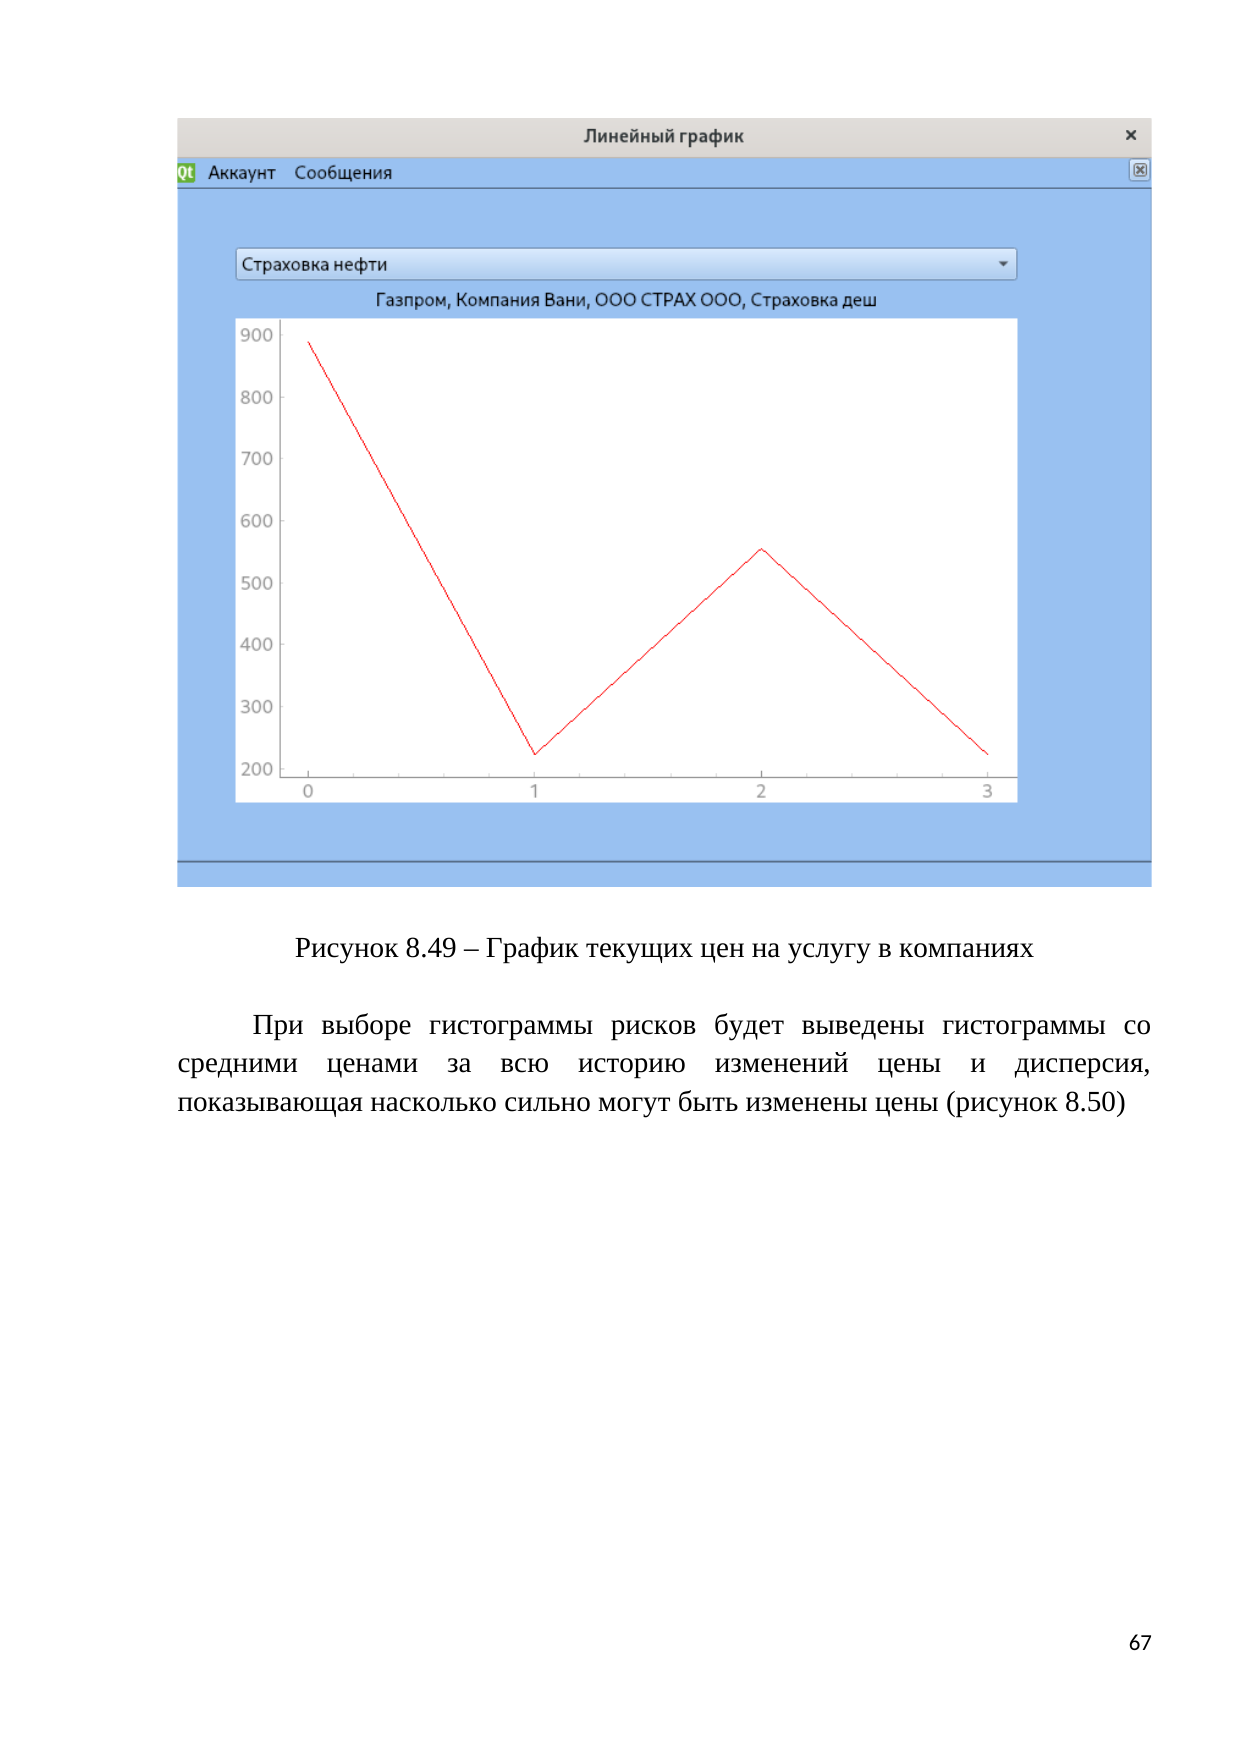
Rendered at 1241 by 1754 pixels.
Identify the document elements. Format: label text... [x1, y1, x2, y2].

picture [177, 118, 1152, 887]
text При выборе гистограммы рисков будет выведены гистограммы со средними ценами за всю историю изменений цены и дисперсия, показывающая насколько сильно могут быть изменены цены (рисунок 8.50) [177, 1007, 1152, 1117]
text Рисунок 8.49 – График текущих цен на услугу в компаниях [177, 930, 1152, 963]
